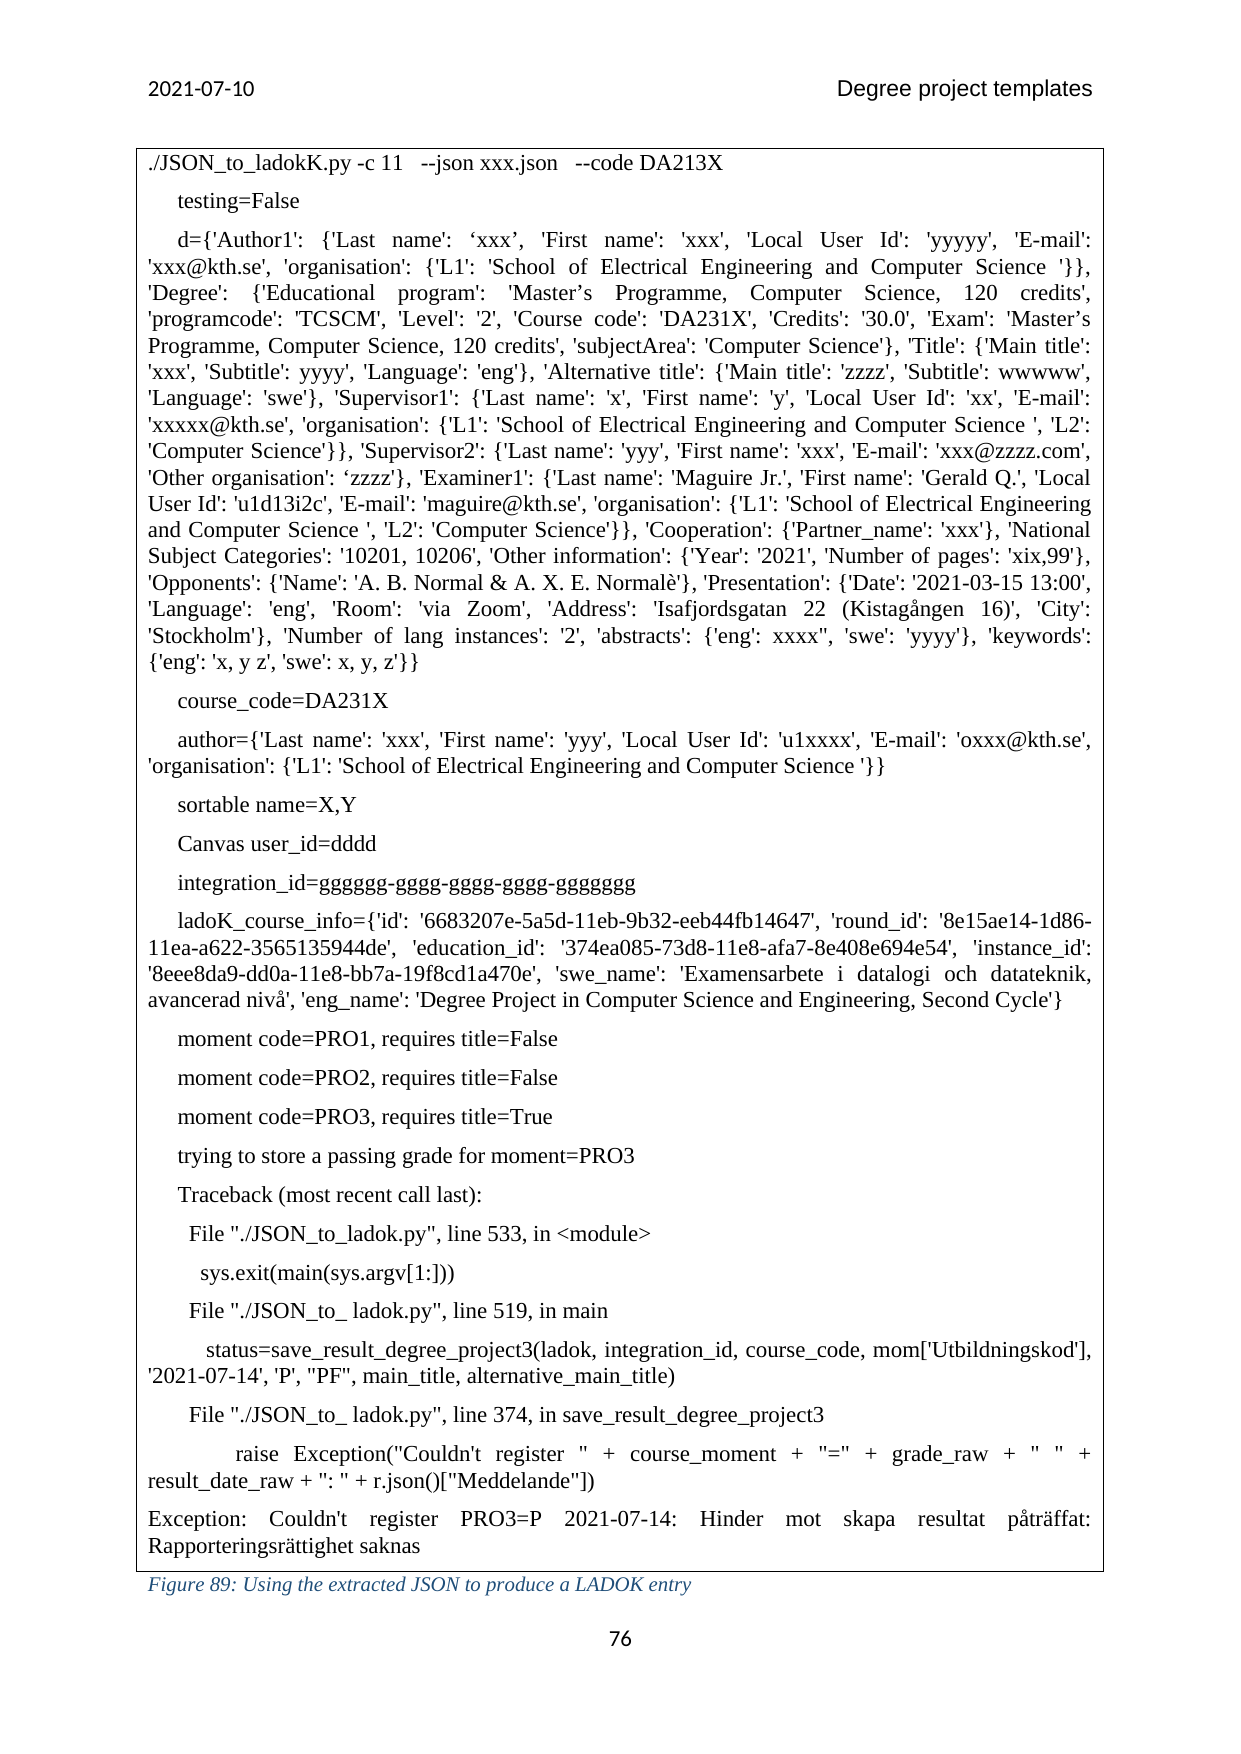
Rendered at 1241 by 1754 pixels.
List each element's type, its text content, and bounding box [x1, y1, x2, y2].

text Figure 89: Using the extracted JSON to produce a LADOK entry [148, 1572, 1093, 1596]
table_header ./JSON_to_ladokK.py -c 11 --json xxx.json --code DA213X testing=False d={'Author1': {'Last name': ‘xxx’, 'First name': 'xxx', 'Local User Id': 'yyyyy', 'E-mail': 'xxx@kth.se', 'organisation': {'L1': 'School of Electrical Engineering and Computer Science '}}, 'Degree': {'Educational program': 'Master’s Programme, Computer Science, 120 credits', 'programcode': 'TCSCM', 'Level': '2', 'Course code': 'DA231X', 'Credits': '30.0', 'Exam': 'Master’s Programme, Computer Science, 120 credits', 'subjectArea': 'Computer Science'}, 'Title': {'Main title': 'xxx', 'Subtitle': yyyy', 'Language': 'eng'}, 'Alternative title': {'Main title': 'zzzz', 'Subtitle': wwwww', 'Language': 'swe'}, 'Supervisor1': {'Last name': 'x', 'First name': 'y', 'Local User Id': 'xx', 'E-mail': 'xxxxx@kth.se', 'organisation': {'L1': 'School of Electrical Engineering and Computer Science ', 'L2': 'Computer Science'}}, 'Supervisor2': {'Last name': 'yyy', 'First name': 'xxx', 'E-mail': 'xxx@zzzz.com', 'Other organisation': ‘zzzz'}, 'Examiner1': {'Last name': 'Maguire Jr.', 'First name': 'Gerald Q.', 'Local User Id': 'u1d13i2c', 'E-mail': 'maguire@kth.se', 'organisation': {'L1': 'School of Electrical Engineering and Computer Science ', 'L2': 'Computer Science'}}, 'Cooperation': {'Partner_name': 'xxx'}, 'National Subject Categories': '10201, 10206', 'Other information': {'Year': '2021', 'Number of pages': 'xix,99'}, 'Opponents': {'Name': 'A. B. Normal & A. X. E. Normalè'}, 'Presentation': {'Date': '2021-03-15 13:00', 'Language': 'eng', 'Room': 'via Zoom', 'Address': 'Isafjordsgatan 22 (Kistagången 16)', 'City': 'Stockholm'}, 'Number of lang instances': '2', 'abstracts': {'eng': xxxx", 'swe': 'yyyy'}, 'keywords': {'eng': 'x, y z', 'swe': x, y, z'}} course_code=DA231X author={'Last name': 'xxx', 'First name': 'yyy', 'Local User Id': 'u1xxxx', 'E-mail': 'oxxx@kth.se', 'organisation': {'L1': 'School of Electrical Engineering and Computer Science '}} sortable name=X,Y Canvas user_id=dddd integration_id=gggggg-gggg-gggg-gggg-ggggggg ladoK_course_info={'id': '6683207e-5a5d-11eb-9b32-eeb44fb14647', 'round_id': '8e15ae14-1d86-11ea-a622-3565135944de', 'education_id': '374ea085-73d8-11e8-afa7-8e408e694e54', 'instance_id': '8eee8da9-dd0a-11e8-bb7a-19f8cd1a470e', 'swe_name': 'Examensarbete i datalogi och datateknik, avancerad nivå', 'eng_name': 'Degree Project in Computer Science and Engineering, Second Cycle'} moment code=PRO1, requires title=False moment code=PRO2, requires title=False moment code=PRO3, requires title=True trying to store a passing grade for moment=PRO3 Traceback (most recent call last): File "./JSON_to_ladok.py", line 533, in <module> sys.exit(main(sys.argv[1:])) File "./JSON_to_ ladok.py", line 519, in main status=save_result_degree_project3(ladok, integration_id, course_code, mom['Utbildningskod'], '2021-07-14', 'P', "PF", main_title, alternative_main_title) File "./JSON_to_ ladok.py", line 374, in save_result_degree_project3 raise Exception("Couldn't register " + course_moment + "=" + grade_raw + " " + result_date_raw + ": " + r.json()["Meddelande"]) Exception: Couldn't register PRO3=P 2021-07-14: Hinder mot skapa resultat påträffat: Rapporteringsrättighet saknas [137, 149, 1103, 1571]
